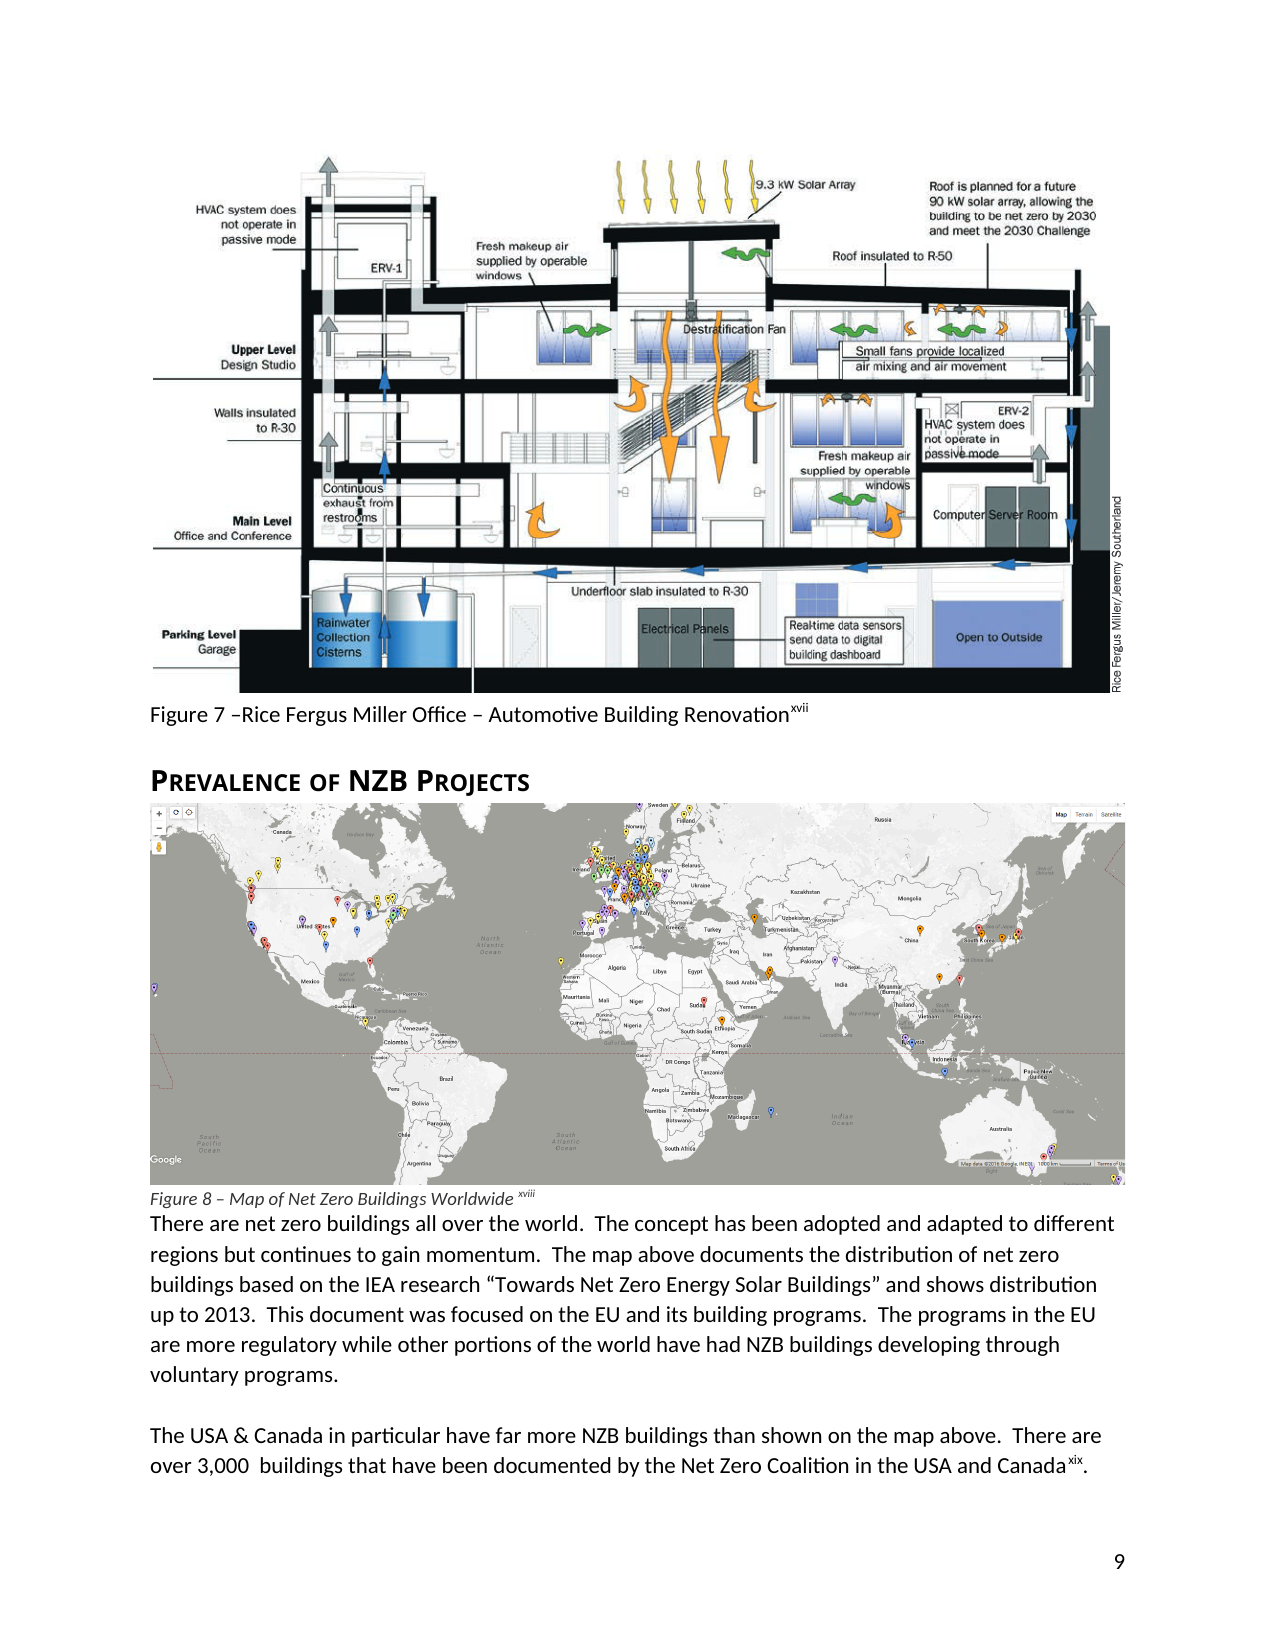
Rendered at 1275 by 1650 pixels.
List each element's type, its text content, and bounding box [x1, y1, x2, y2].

text There are net zero buildings all over the world. The concept has been adopted and adapted to different regions but continues to gain momentum. The map above documents the distribution of net zero buildings based on the IEA research “Towards Net Zero Energy Solar Buildings” and shows distribution up to 2013. This document was focused on the EU and its building programs. The programs in the EU are more regulatory while other portions of the world have had NZB buildings developing through voluntary programs. [150, 1209, 1125, 1389]
picture [150, 803, 1125, 1185]
picture [150, 150, 1125, 700]
text Prevalence of NZB Projects [150, 760, 1125, 800]
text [150, 1421, 1125, 1479]
